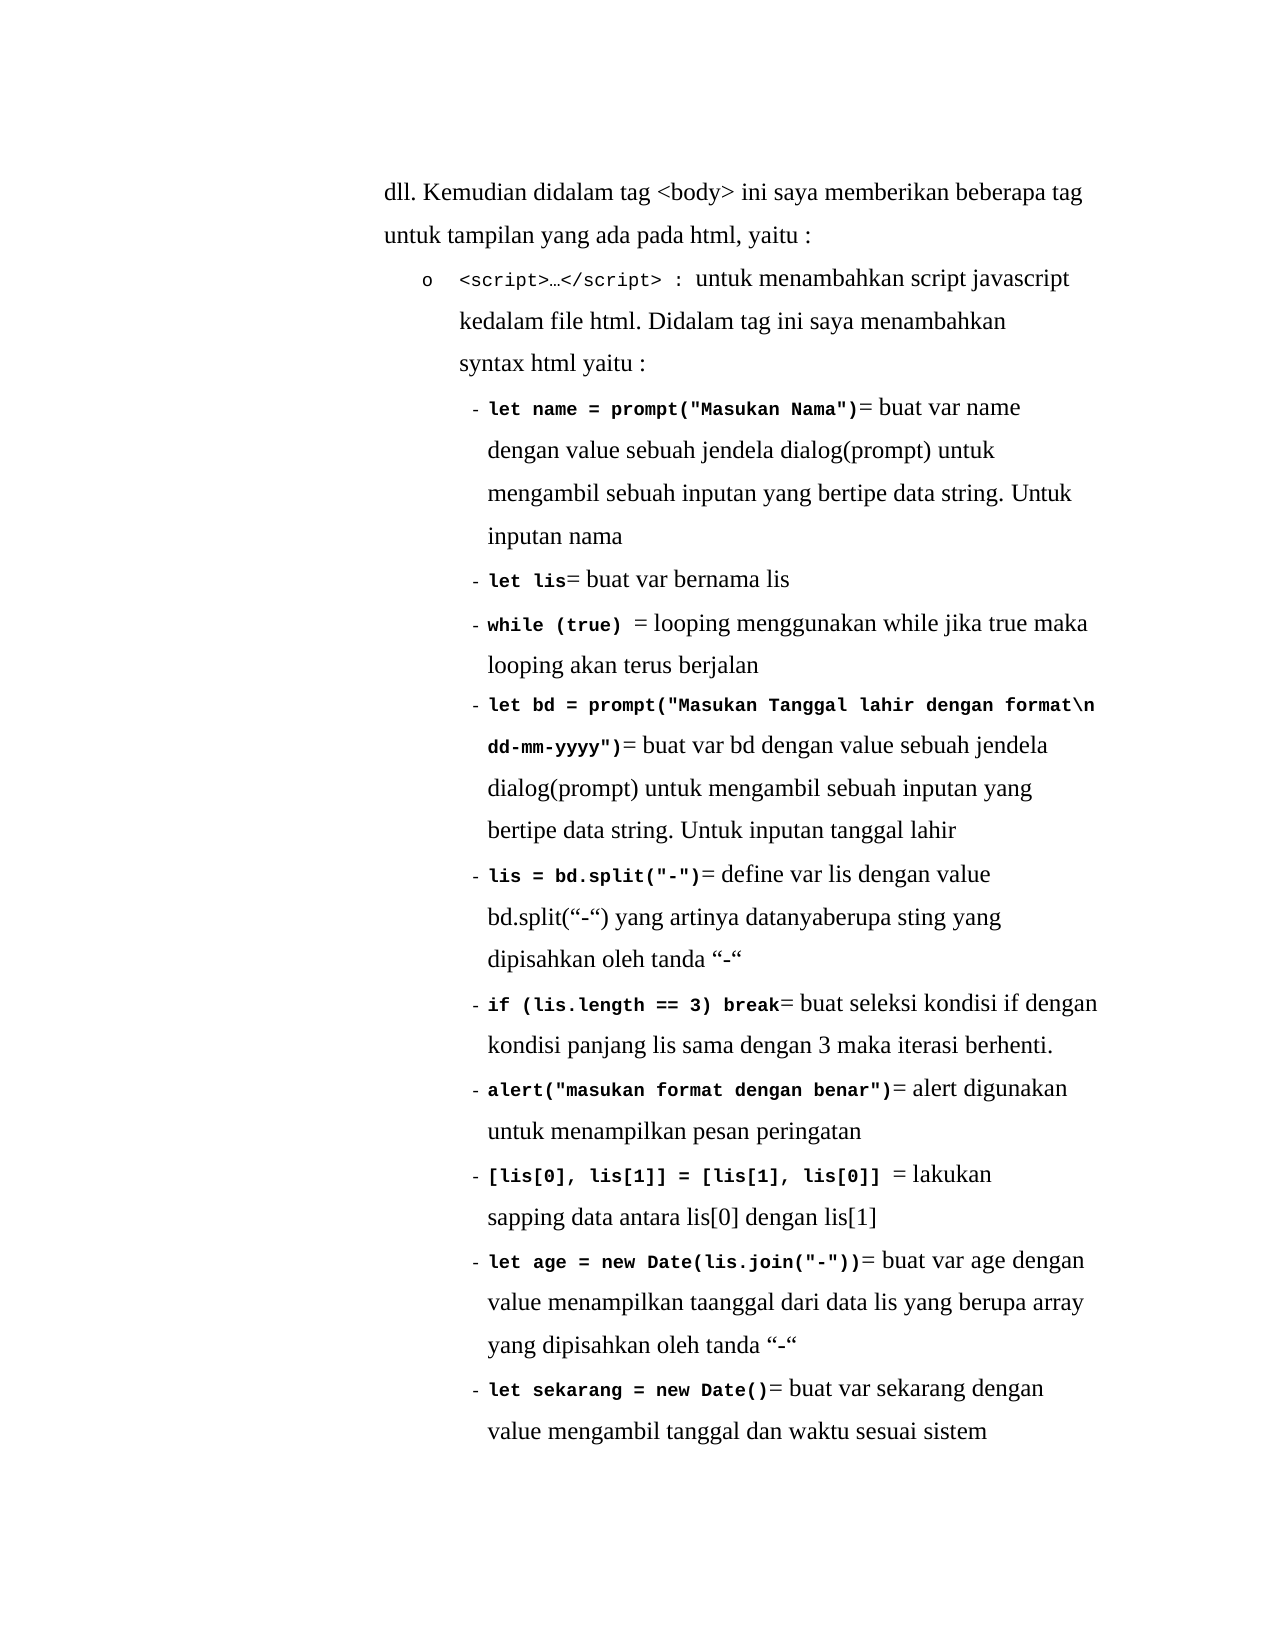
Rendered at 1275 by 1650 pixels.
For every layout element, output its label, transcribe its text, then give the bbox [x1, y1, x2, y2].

list <script>…</script> : untuk menambahkan script javascript kedalam file html. Didalam tag ini saya menambahkan syntax html yaitu : [422, 263, 1077, 377]
list alert("masukan format dengan benar")= alert digunakan untuk menampilkan pesan peringatan [472, 1073, 1068, 1144]
list let sekarang = new Date()= buat var sekarang dengan value mengambil tanggal dan waktu sesuai sistem [472, 1373, 1044, 1445]
text dll. Kemudian didalam tag <body> ini saya memberikan beberapa tag untuk tampilan yang ada pada html, yaitu : [384, 177, 1085, 249]
list let name = prompt("Masukan Nama")= buat var name dengan value sebuah jendela dialog(prompt) untuk mengambil sebuah inputan yang bertipe data string. Untuk inputan nama [472, 392, 1073, 550]
list [lis[0], lis[1]] = [lis[1], lis[0]] = lakukan sapping data antara lis[0] dengan lis[1] [472, 1159, 1071, 1231]
list if (lis.length == 3) break= buat seleksi kondisi if dengan kondisi panjang lis sama dengan 3 maka iterasi berhenti. [472, 988, 1097, 1059]
list let bd = prompt("Masukan Tanggal lahir dengan format\n dd-mm-yyyy")= buat var bd dengan value sebuah jendela dialog(prompt) untuk mengambil sebuah inputan yang bertipe data string. Untuk inputan tanggal lahir [472, 694, 1095, 844]
list let age = new Date(lis.join("-"))= buat var age dengan value menampilkan taanggal dari data lis yang berupa array yang dipisahkan oleh tanda “-“ [472, 1245, 1084, 1359]
list while (true) = looping menggunakan while jika true maka looping akan terus berjalan [472, 608, 1088, 679]
list lis = bd.split("-")= define var lis dengan value bd.split(“-“) yang artinya datanyaberupa sting yang dipisahkan oleh tanda “-“ [472, 859, 1001, 973]
list let lis= buat var bernama lis [472, 564, 1110, 593]
